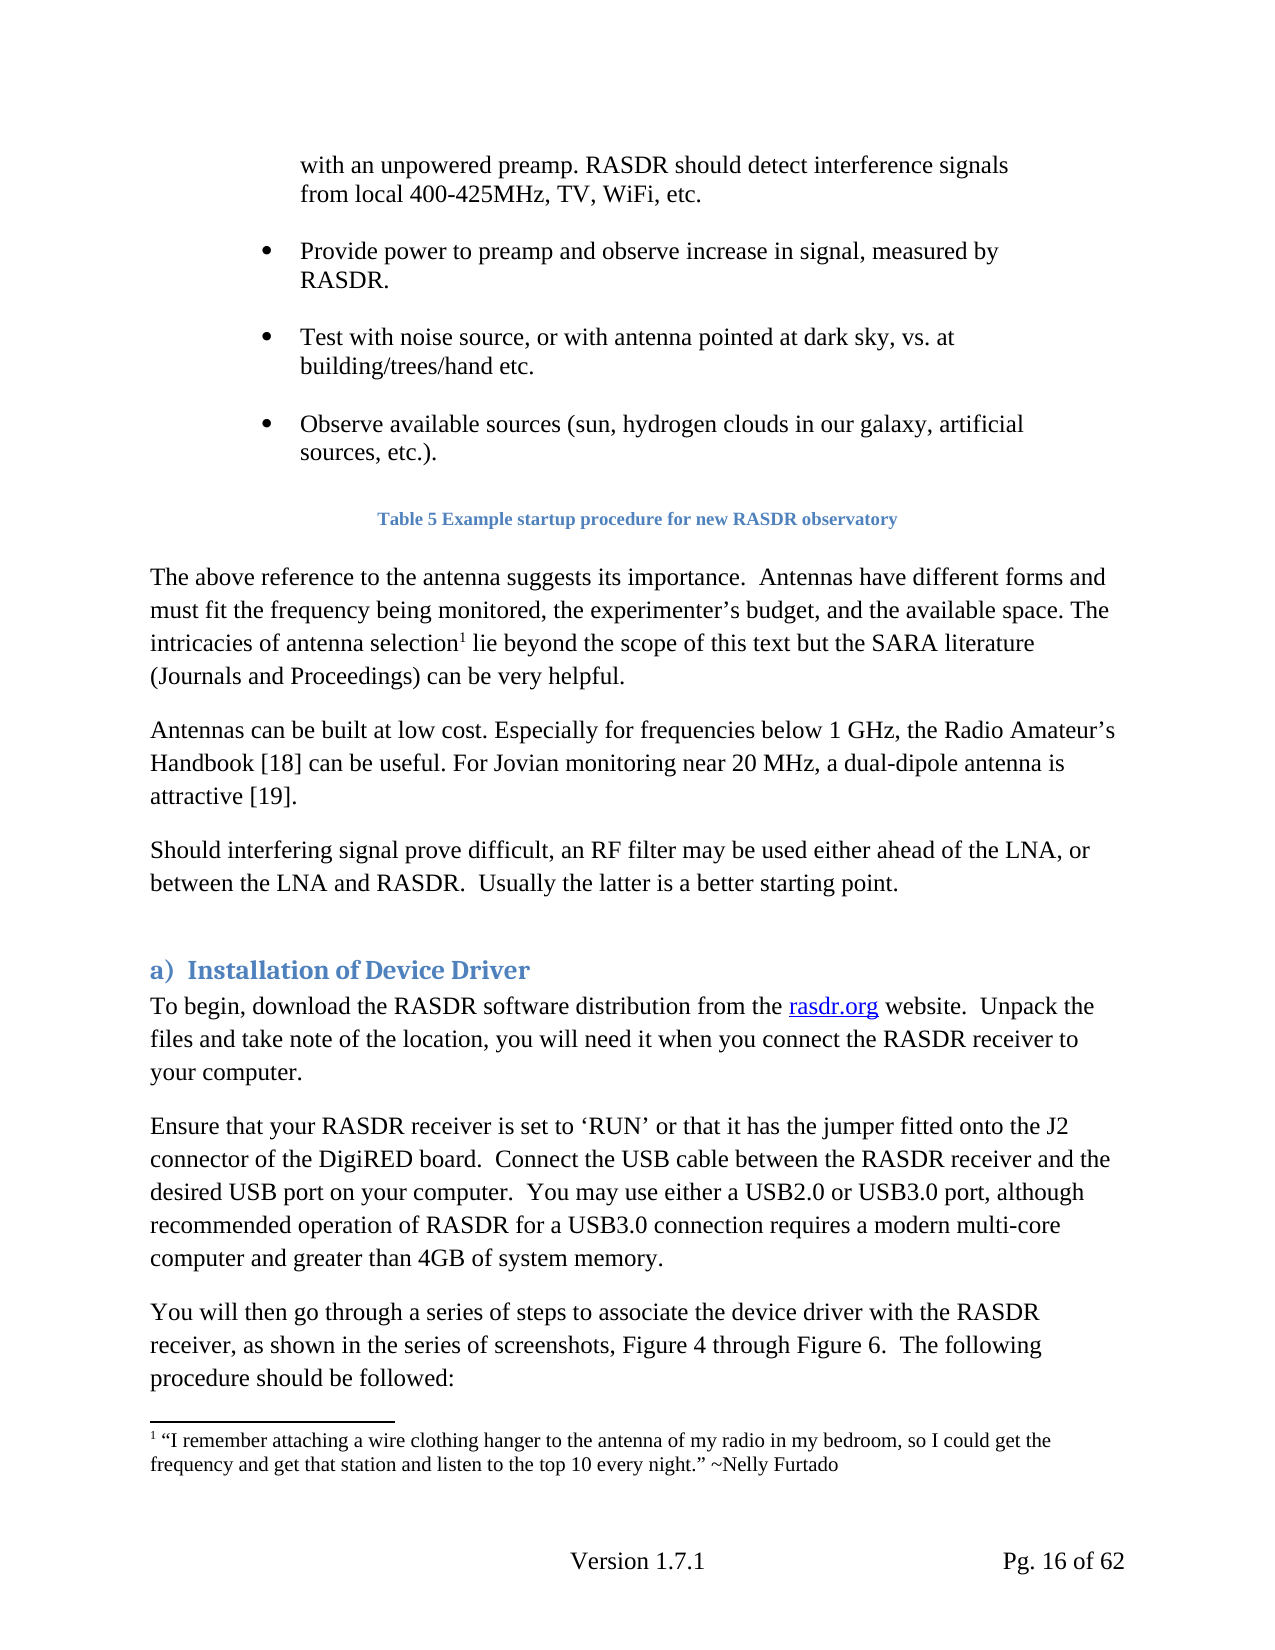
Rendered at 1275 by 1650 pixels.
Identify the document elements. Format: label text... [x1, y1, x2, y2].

subtitle Installation of Device Driver [150, 955, 1125, 986]
text The above reference to the antenna suggests its importance. Antennas have different forms and must fit the frequency being monitored, the experimenter’s budget, and the available space. The intricacies of antenna selection lie beyond the scope of this text but the SARA literature (Journals and Proceedings) can be very helpful. [150, 562, 1125, 690]
text To begin, download the RASDR software distribution from the rasdr.org website. Unpack the files and take note of the location, you will need it when you connect the RASDR receiver to your computer. [150, 991, 1125, 1086]
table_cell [139, 150, 1061, 236]
table_cell Test with noise source, or with antenna pointed at dark sky, vs. at building/trees/hand etc. [139, 323, 1061, 409]
table_cell Provide power to preamp and observe increase in signal, measured by RASDR. [139, 236, 1061, 322]
table_cell Observe available sources (sun, hydrogen clouds in our galaxy, artificial sources, etc.). [139, 409, 1061, 495]
text Ensure that your RASDR receiver is set to ‘RUN’ or that it has the jumper fitted onto the J2 connector of the DigiRED board. Connect the USB cable between the RASDR receiver and the desired USB port on your computer. You may use either a USB2.0 or USB3.0 port, although recommended operation of RASDR for a USB3.0 connection requires a modern multi-core computer and greater than 4GB of system memory. [150, 1111, 1125, 1272]
text Antennas can be built at low cost. Especially for frequencies below 1 GHz, the Radio Amateur’s Handbook can be useful. For Jovian monitoring near 20 MHz, a dual-dipole antenna is attractive. [150, 715, 1125, 810]
text Should interfering signal prove difficult, an RF filter may be used either ahead of the LNA, or between the LNA and RASDR. Usually the latter is a better starting point. [150, 835, 1125, 930]
